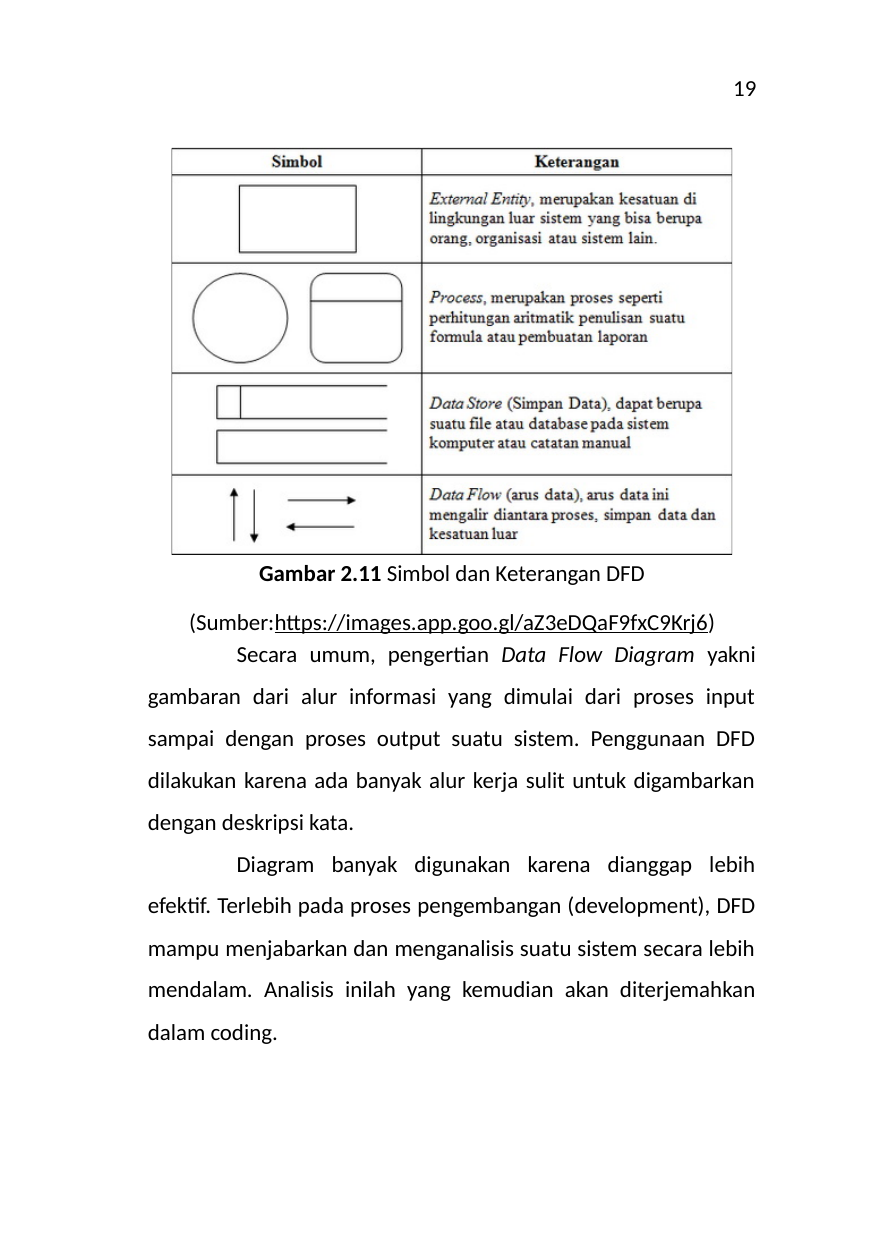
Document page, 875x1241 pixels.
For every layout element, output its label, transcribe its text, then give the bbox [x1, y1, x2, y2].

text Secara umum, pengertian Data Flow Diagram yakni gambaran dari alur informasi yang dimulai dari proses input sampai dengan proses output suatu sistem. Penggunaan DFD dilakukan karena ada banyak alur kerja sulit untuk digambarkan dengan deskripsi kata. [148, 640, 756, 836]
text (Sumber:https://images.app.goo.gl/aZ3eDQaF9fxC9Krj6) [148, 608, 756, 636]
text Gambar 2.11 Simbol dan Keterangan DFD [148, 559, 756, 587]
text Diagram banyak digunakan karena dianggap lebih efektif. Terlebih pada proses pengembangan (development), DFD mampu menjabarkan dan menganalisis suatu sistem secara lebih mendalam. Analisis inilah yang kemudian akan diterjemahkan dalam coding. [148, 850, 756, 1046]
picture [171, 147, 733, 555]
